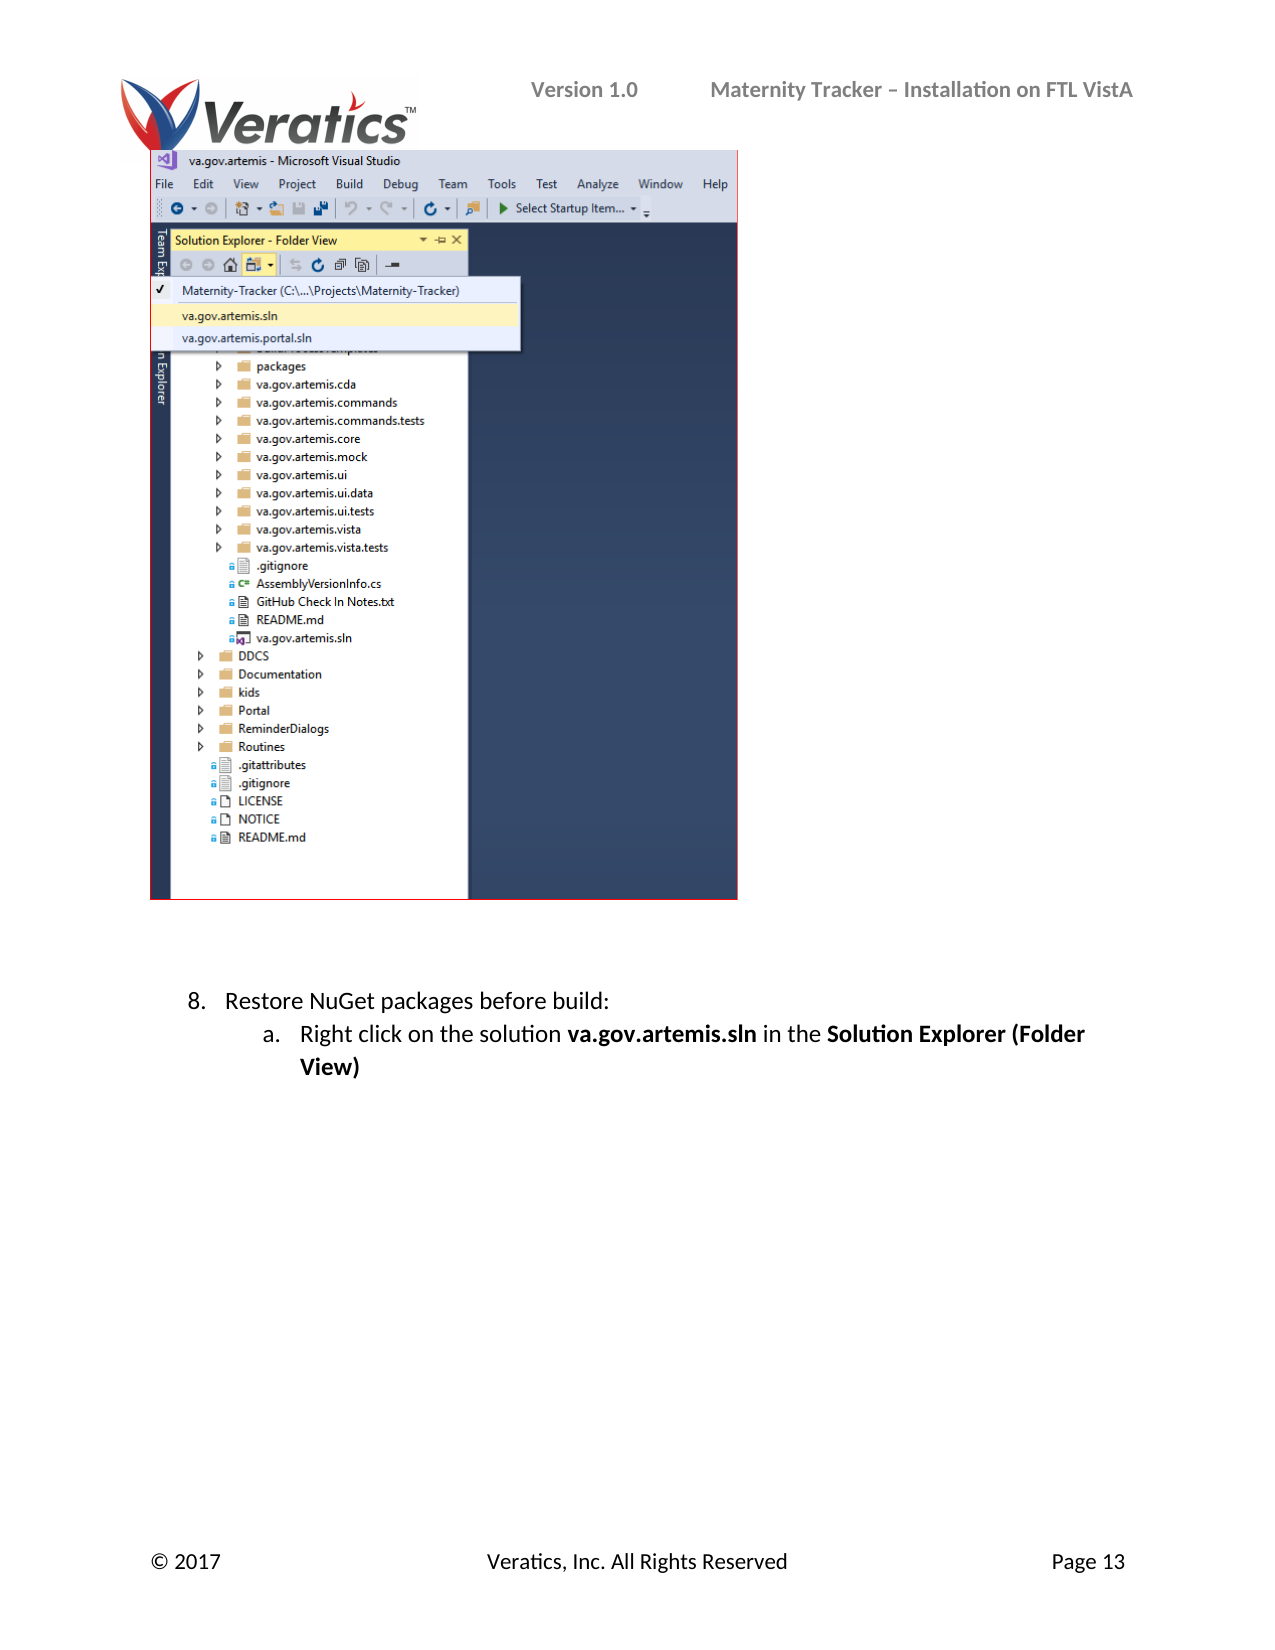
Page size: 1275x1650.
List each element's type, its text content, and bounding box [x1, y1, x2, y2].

picture [118, 75, 738, 900]
list Right click on the solution va.gov.artemis.sln in the Solution Explorer (Folder View) [262, 1018, 1125, 1082]
list Restore NuGet packages before build: [187, 985, 1125, 1016]
